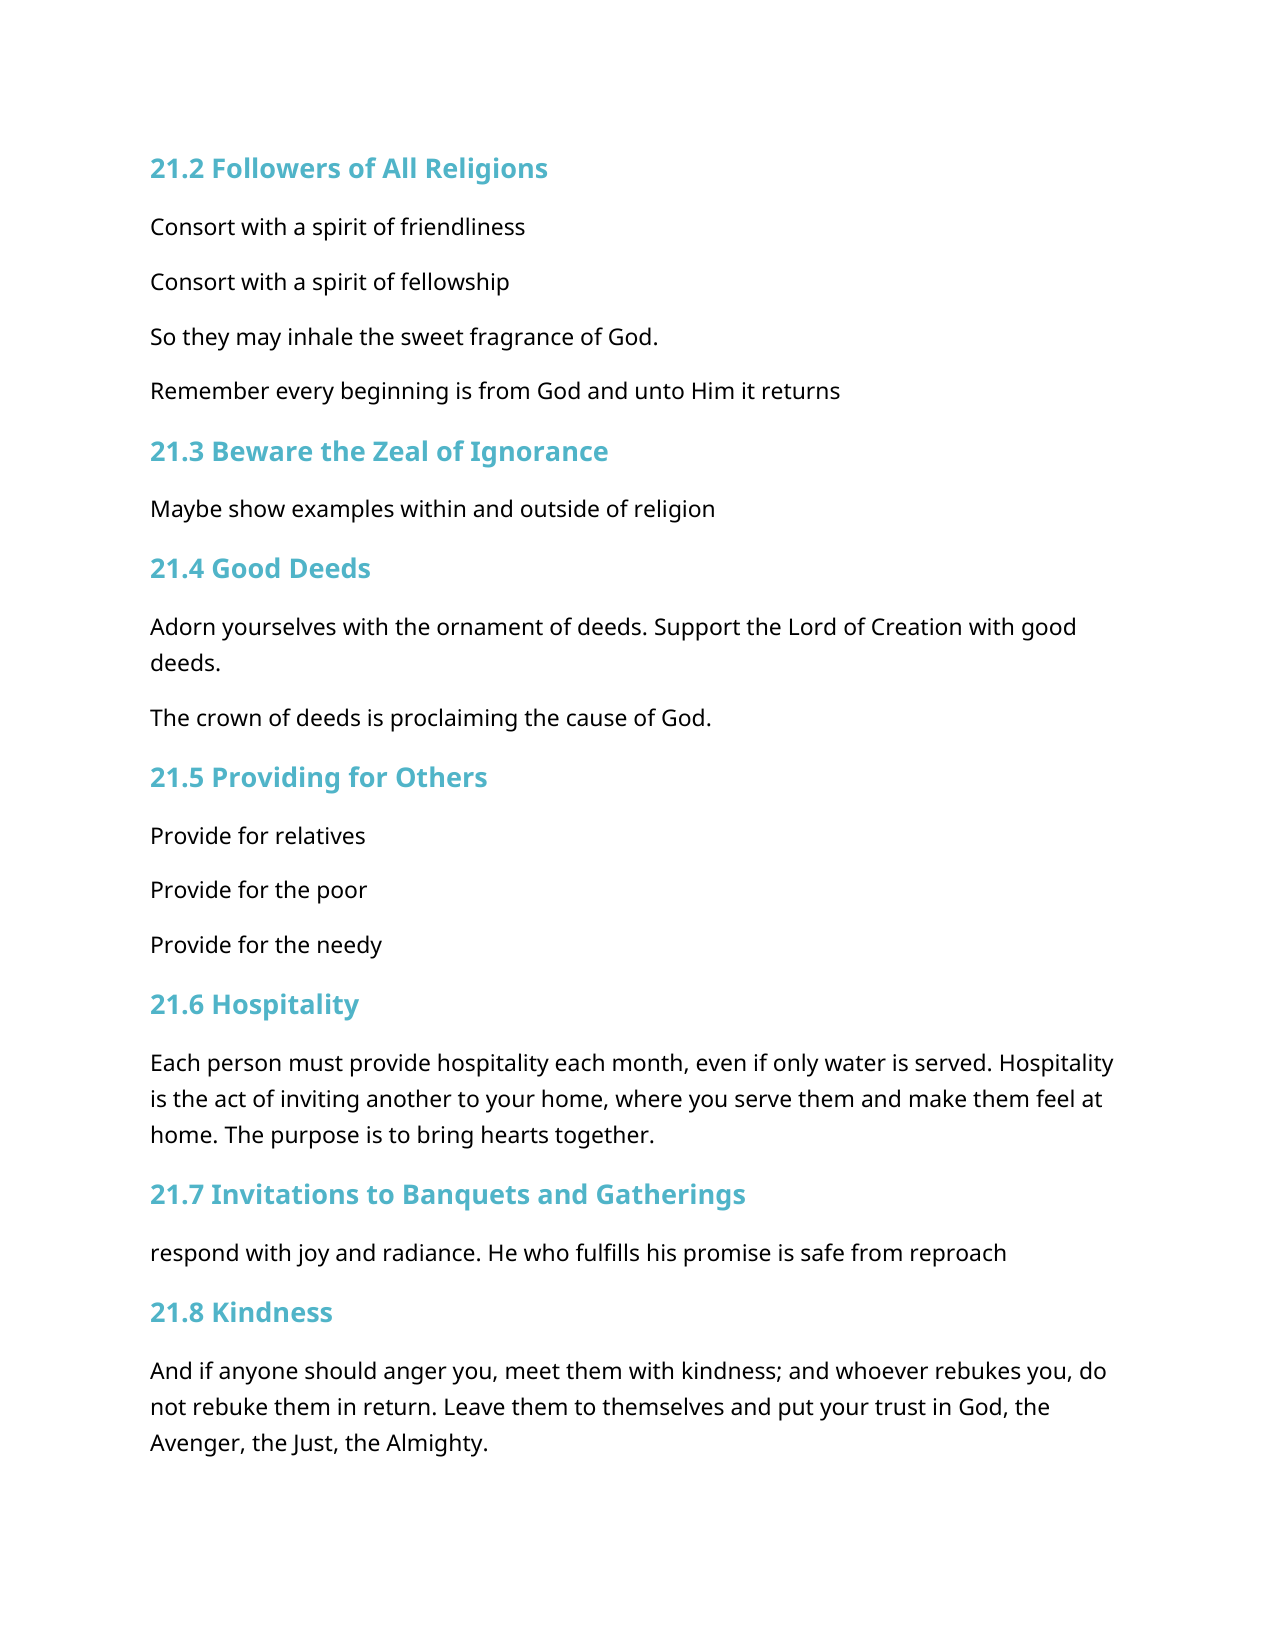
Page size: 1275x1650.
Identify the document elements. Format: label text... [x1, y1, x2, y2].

text Adorn yourselves with the ornament of deeds. Support the Lord of Creation with good deeds. [150, 611, 1125, 678]
text So they may inhale the sweet fragrance of God. [150, 321, 1125, 352]
subtitle 21.3 Beware the Zeal of Ignorance [150, 432, 1125, 469]
subtitle 21.4 Good Deeds [150, 550, 1125, 587]
text Consort with a spirit of friendliness [150, 211, 1125, 242]
text Provide for the poor [150, 874, 1125, 906]
subtitle 21.2 Followers of All Religions [150, 150, 1125, 187]
subtitle 21.6 Hospitality [150, 986, 1125, 1023]
text Consort with a spirit of fellowship [150, 266, 1125, 297]
text respond with joy and radiance. He who fulfills his promise is safe from reproach [150, 1237, 1125, 1268]
text Each person must provide hospitality each month, even if only water is served. Hospitality is the act of inviting another to your home, where you serve them and make them feel at home. The purpose is to bring hearts together. [150, 1047, 1125, 1150]
text Remember every beginning is from God and unto Him it returns [150, 375, 1125, 406]
text Maybe show examples within and outside of religion [150, 493, 1125, 524]
text The crown of deeds is proclaiming the cause of God. [150, 702, 1125, 733]
text Provide for relatives [150, 819, 1125, 851]
text And if anyone should anger you, meet them with kindness; and whoever rebukes you, do not rebuke them in return. Leave them to themselves and put your trust in God, the Avenger, the Just, the Almighty. [150, 1354, 1125, 1458]
subtitle 21.5 Providing for Others [150, 758, 1125, 795]
text Provide for the needy [150, 929, 1125, 960]
subtitle 21.8 Kindness [150, 1293, 1125, 1330]
subtitle 21.7 Invitations to Banquets and Gatherings [150, 1176, 1125, 1212]
